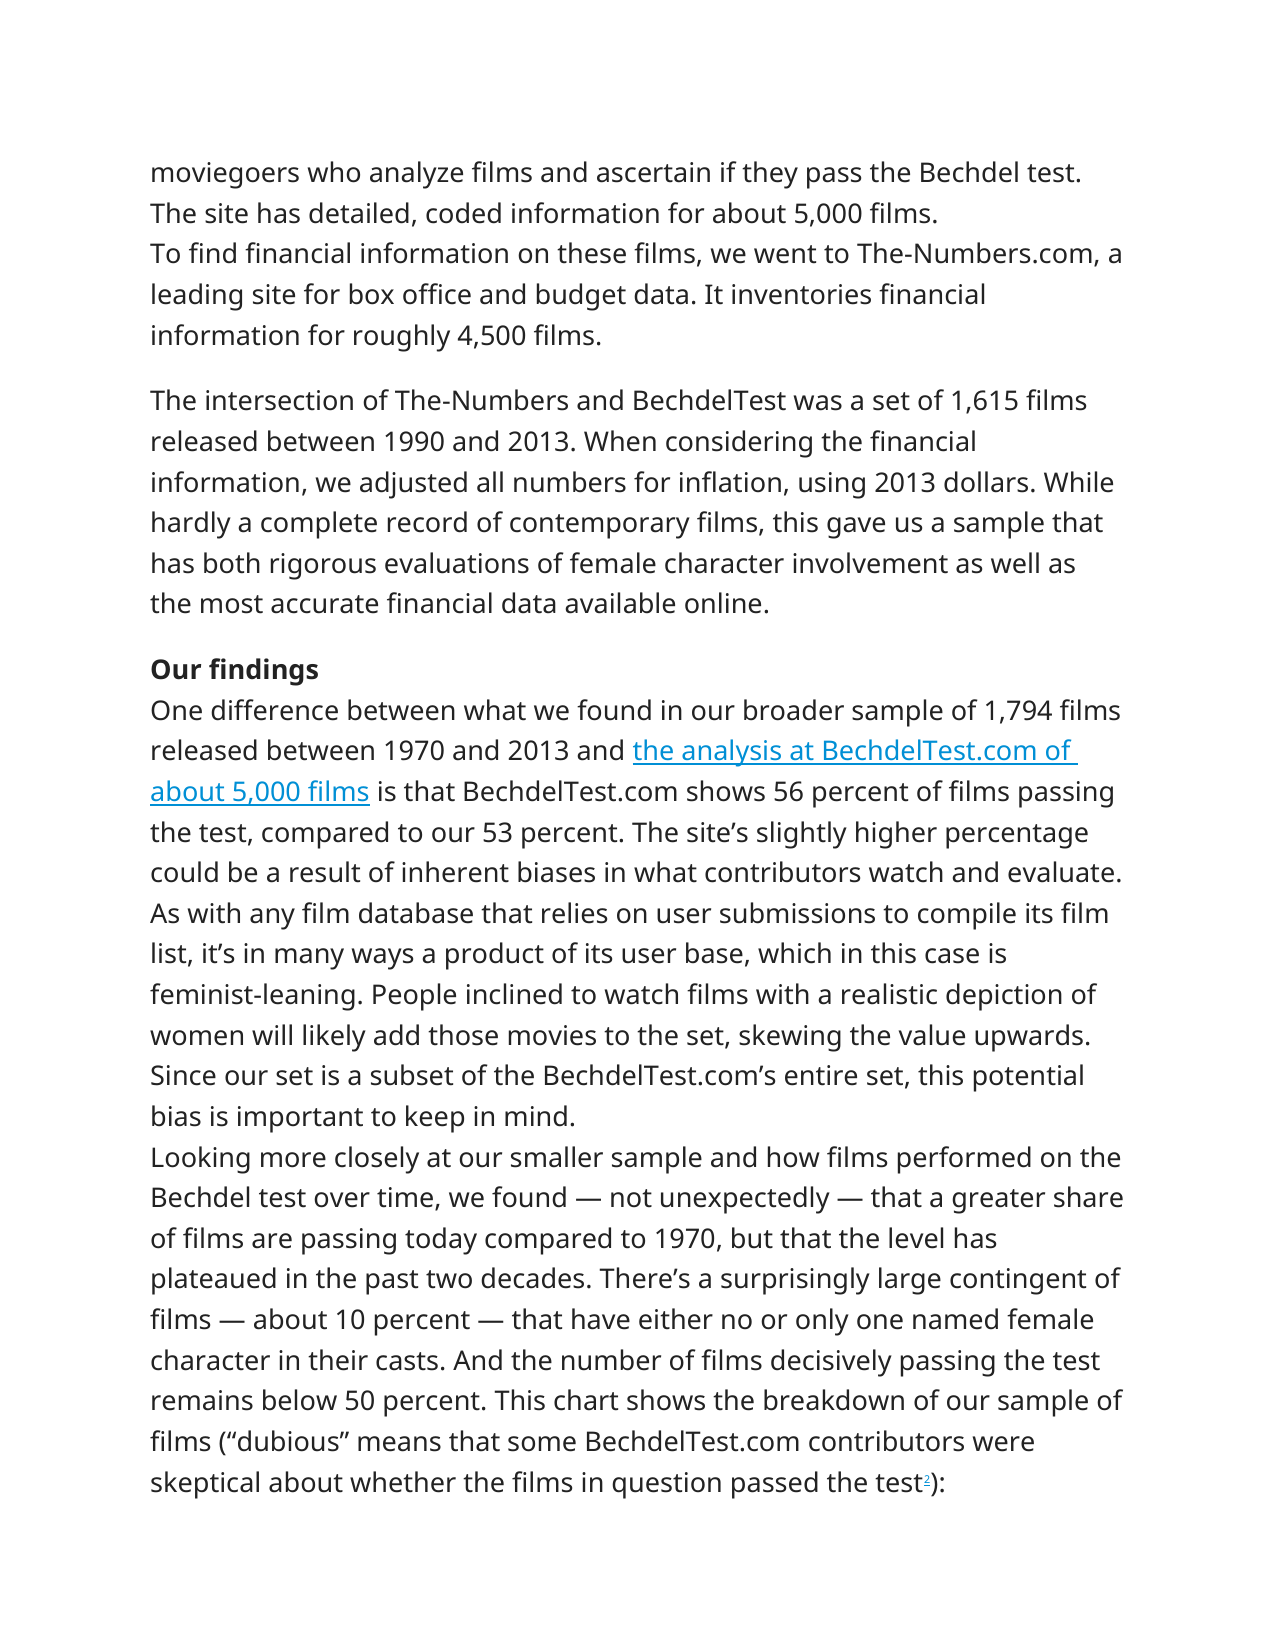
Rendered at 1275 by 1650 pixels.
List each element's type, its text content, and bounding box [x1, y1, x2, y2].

text The intersection of The-Numbers and BechdelTest was a set of 1,615 films released between 1990 and 2013. When considering the financial information, we adjusted all numbers for inflation, using 2013 dollars. While hardly a complete record of contemporary films, this gave us a sample that has both rigorous evaluations of female character involvement as well as the most accurate financial data available online. [150, 378, 1125, 622]
text To find financial information on these films, we went to The-Numbers.com, a leading site for box office and budget data. It inventories financial information for roughly 4,500 films. [150, 231, 1125, 353]
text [150, 150, 1125, 231]
text One difference between what we found in our broader sample of 1,794 films released between 1970 and 2013 and the analysis at BechdelTest.com of about 5,000 films is that BechdelTest.com shows 56 percent of films passing the test, compared to our 53 percent. The site’s slightly higher percentage could be a result of inherent biases in what contributors watch and evaluate. As with any film database that relies on user submissions to compile its film list, it’s in many ways a product of its user base, which in this case is feminist-leaning. People inclined to watch films with a realistic depiction of women will likely add those movies to the set, skewing the value upwards. Since our set is a subset of the BechdelTest.com’s entire set, this potential bias is important to keep in mind. [150, 687, 1125, 1134]
text Looking more closely at our smaller sample and how films performed on the Bechdel test over time, we found — not unexpectedly — that a greater share of films are passing today compared to 1970, but that the level has plateaued in the past two decades. There’s a surprisingly large contingent of films — about 10 percent — that have either no or only one named female character in their casts. And the number of films decisively passing the test remains below 50 percent. This chart shows the breakdown of our sample of films (“dubious” means that some BechdelTest.com contributors were skeptical about whether the films in question passed the test2): [150, 1134, 1125, 1500]
text Our findings [150, 647, 1125, 687]
